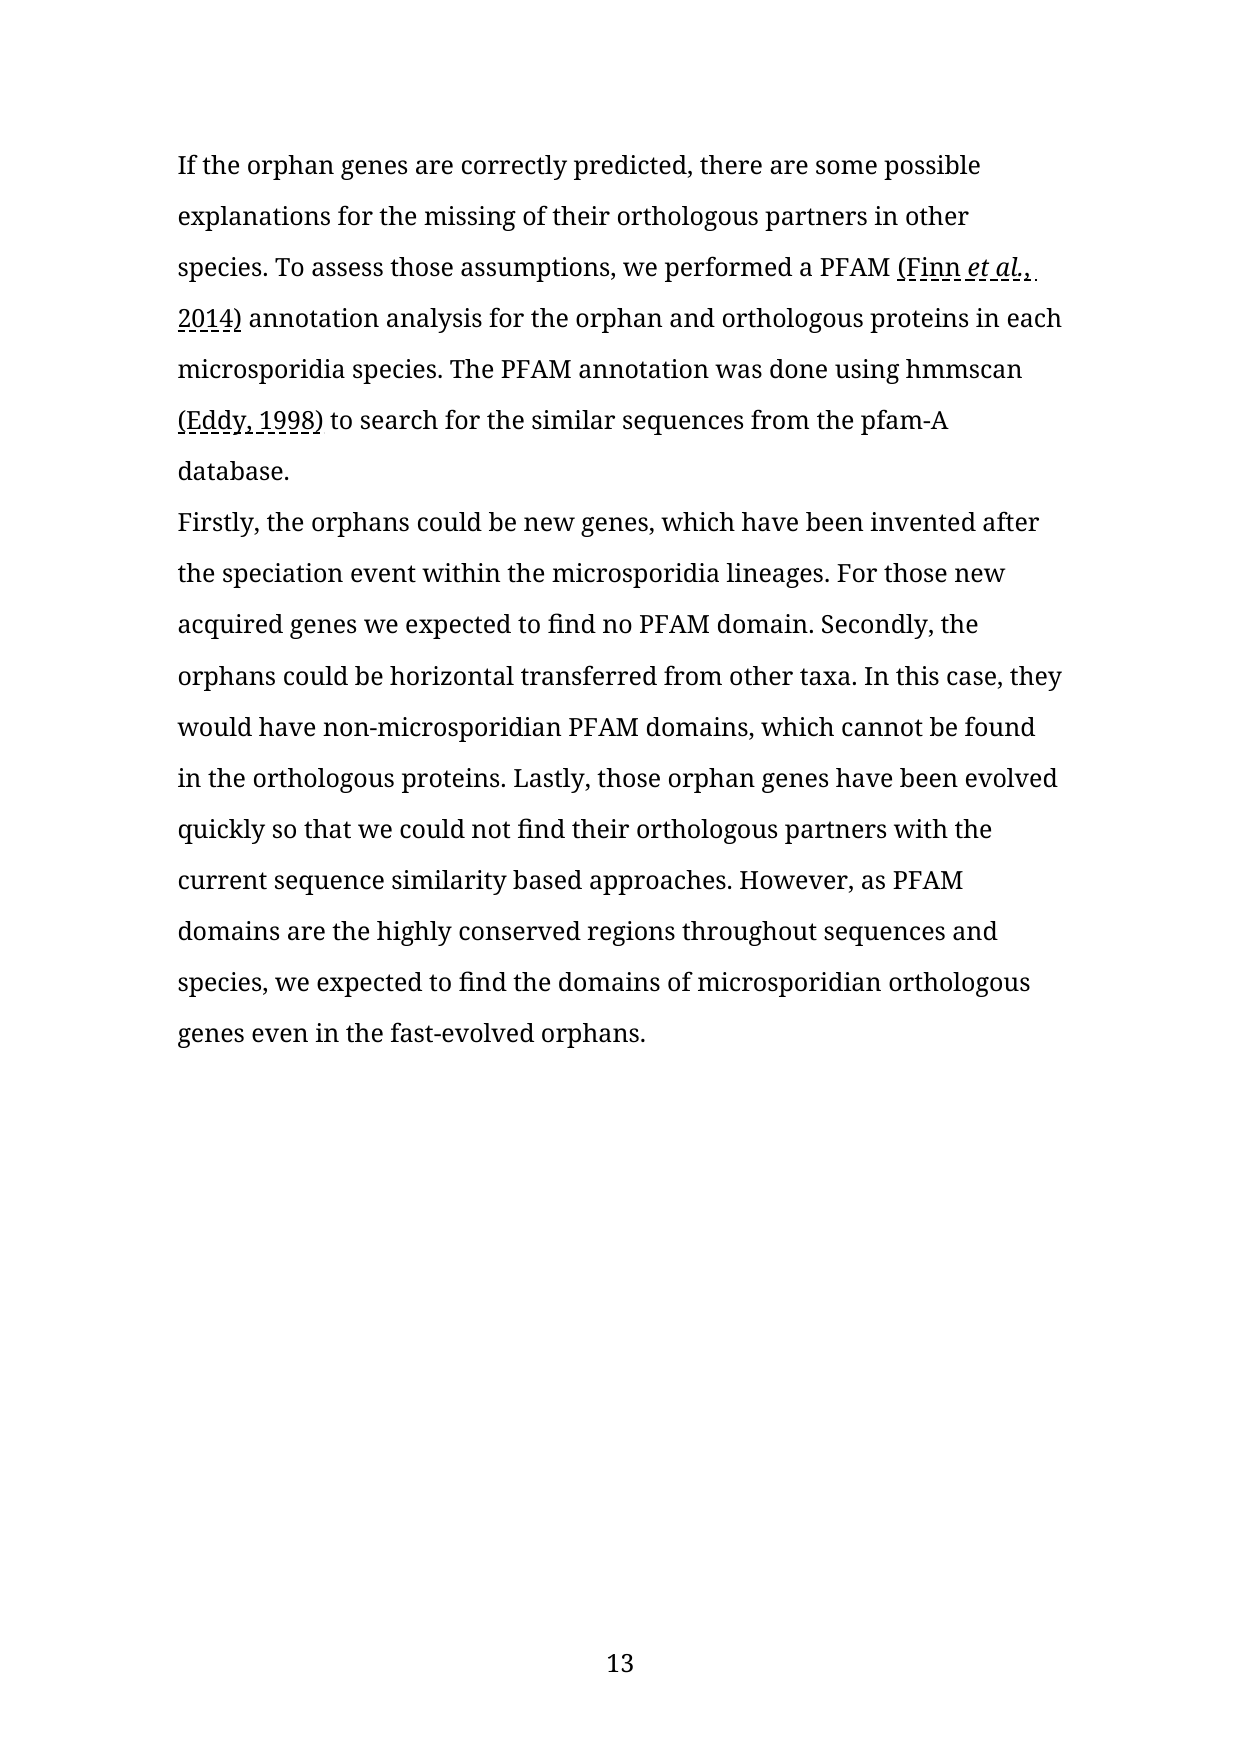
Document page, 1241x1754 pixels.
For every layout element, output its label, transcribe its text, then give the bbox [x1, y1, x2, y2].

text Firstly, the orphans could be new genes, which have been invented after the speciation event within the microsporidia lineages. For those new acquired genes we expected to find no PFAM domain. Secondly, the orphans could be horizontal transferred from other taxa. In this case, they would have non-microsporidian PFAM domains, which cannot be found in the orthologous proteins. Lastly, those orphan genes have been evolved quickly so that we could not find their orthologous partners with the current sequence similarity based approaches. However, as PFAM domains are the highly conserved regions throughout sequences and species, we expected to find the domains of microsporidian orthologous genes even in the fast-evolved orphans. [177, 505, 1063, 1049]
text If the orphan genes are correctly predicted, there are some possible explanations for the missing of their orthologous partners in other species. To assess those assumptions, we performed a PFAM (Finn et al., 2014) annotation analysis for the orphan and orthologous proteins in each microsporidia species. The PFAM annotation was done using hmmscan (Eddy, 1998) to search for the similar sequences from the pfam-A database. [177, 148, 1063, 488]
